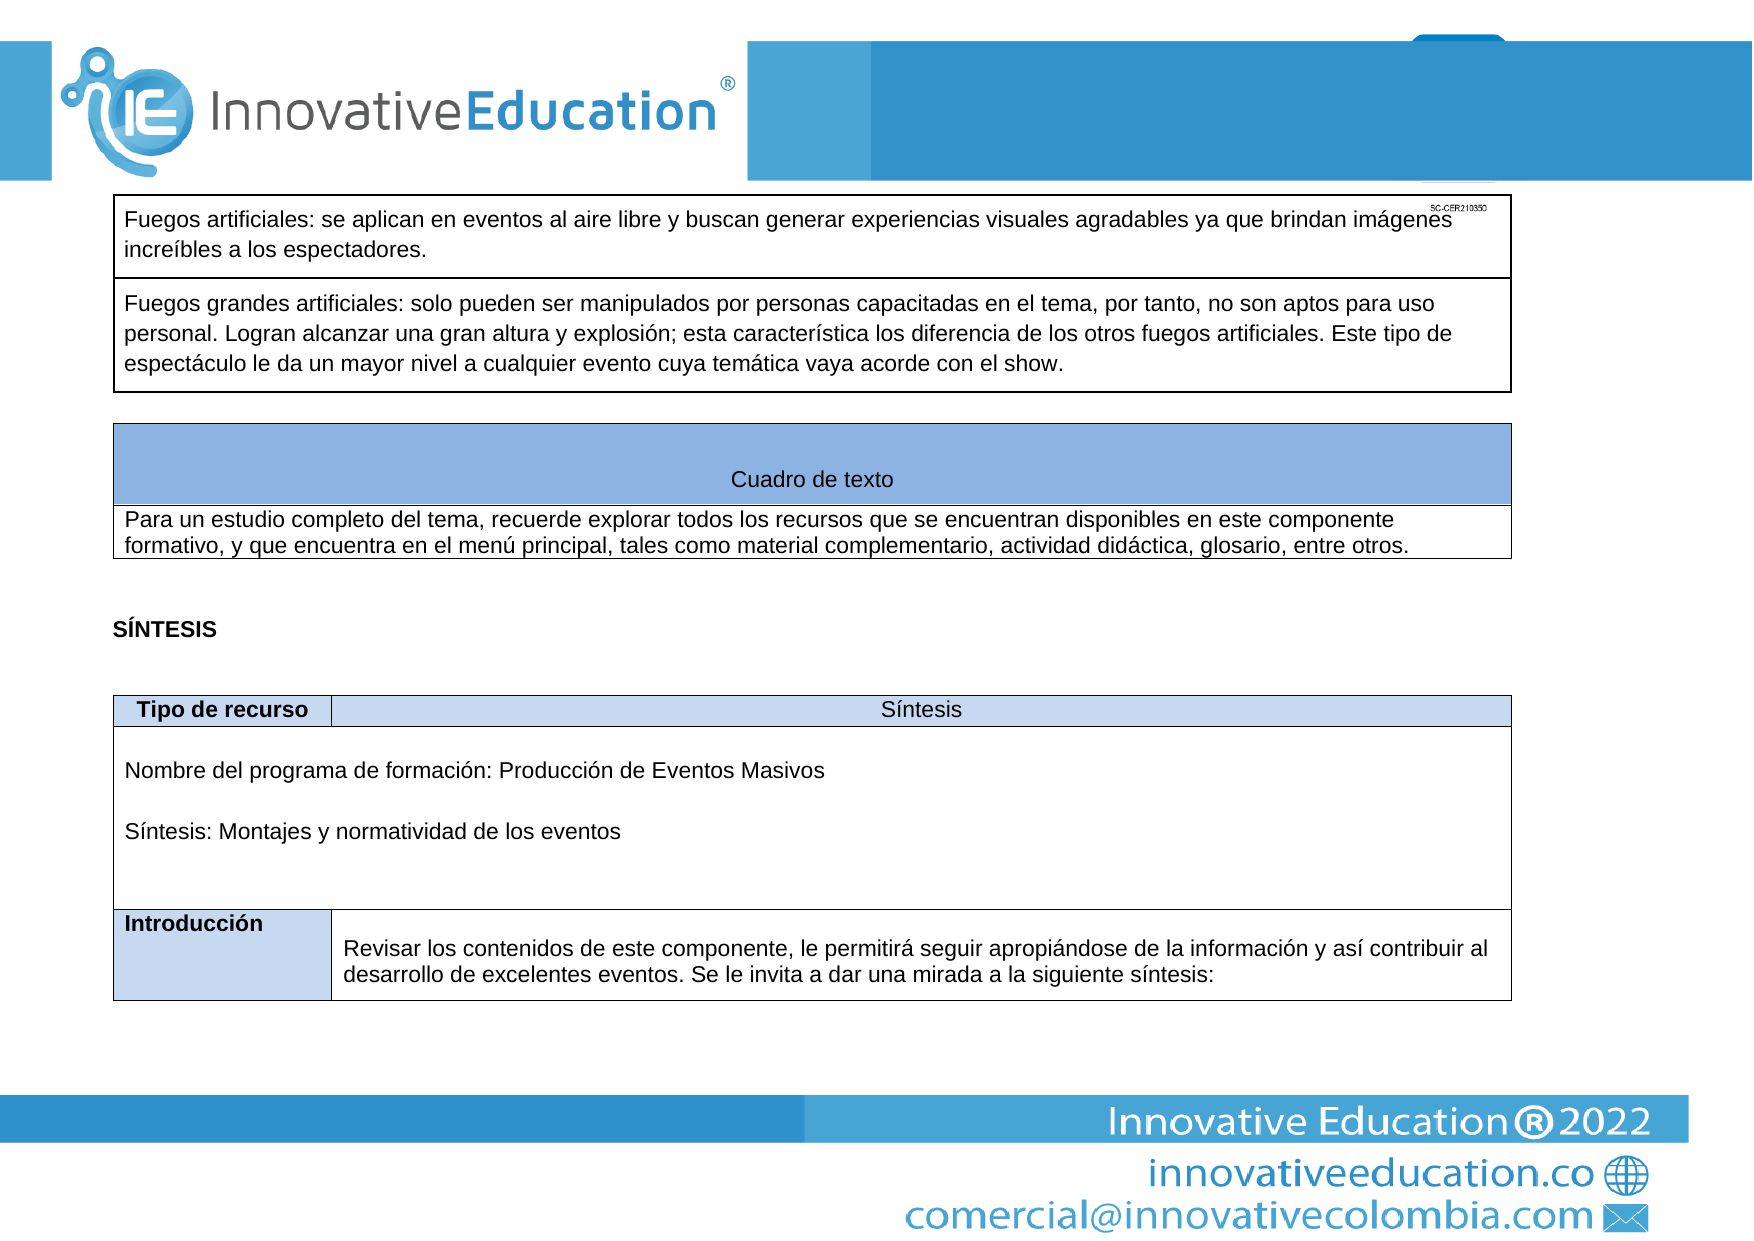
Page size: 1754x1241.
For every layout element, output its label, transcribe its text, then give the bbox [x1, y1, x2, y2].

table_header Tipo de recurso [114, 696, 331, 726]
table_cell Fuegos grandes artificiales: solo pueden ser manipulados por personas capacitadas en el tema, por tanto, no son aptos para uso personal. Logran alcanzar una gran altura y explosión; esta característica los diferencia de los otros fuegos artificiales. Este tipo de espectáculo le da un mayor nivel a cualquier evento cuya temática vaya acorde con el show. [115, 279, 1510, 391]
picture [0, 28, 1752, 194]
table_cell Revisar los contenidos de este componente, le permitirá seguir apropiándose de la información y así contribuir al desarrollo de excelentes eventos. Se le invita a dar una mirada a la siguiente síntesis: [332, 910, 1511, 1000]
table_header Cuadro de texto [114, 424, 1511, 504]
text SÍNTESIS [112, 616, 1641, 642]
table_cell Nombre del programa de formación: Producción de Eventos Masivos Síntesis: Montajes y normatividad de los eventos [114, 727, 1511, 908]
table_header Síntesis [332, 696, 1511, 726]
table_cell Introducción [114, 910, 331, 1000]
table_cell Para un estudio completo del tema, recuerde explorar todos los recursos que se encuentran disponibles en este componente formativo, y que encuentra en el menú principal, tales como material complementario, actividad didáctica, glosario, entre otros. [114, 506, 1511, 558]
picture [0, 1093, 1689, 1239]
table_cell Fuegos artificiales: se aplican en eventos al aire libre y buscan generar experiencias visuales agradables ya que brindan imágenes increíbles a los espectadores. [115, 196, 1510, 277]
